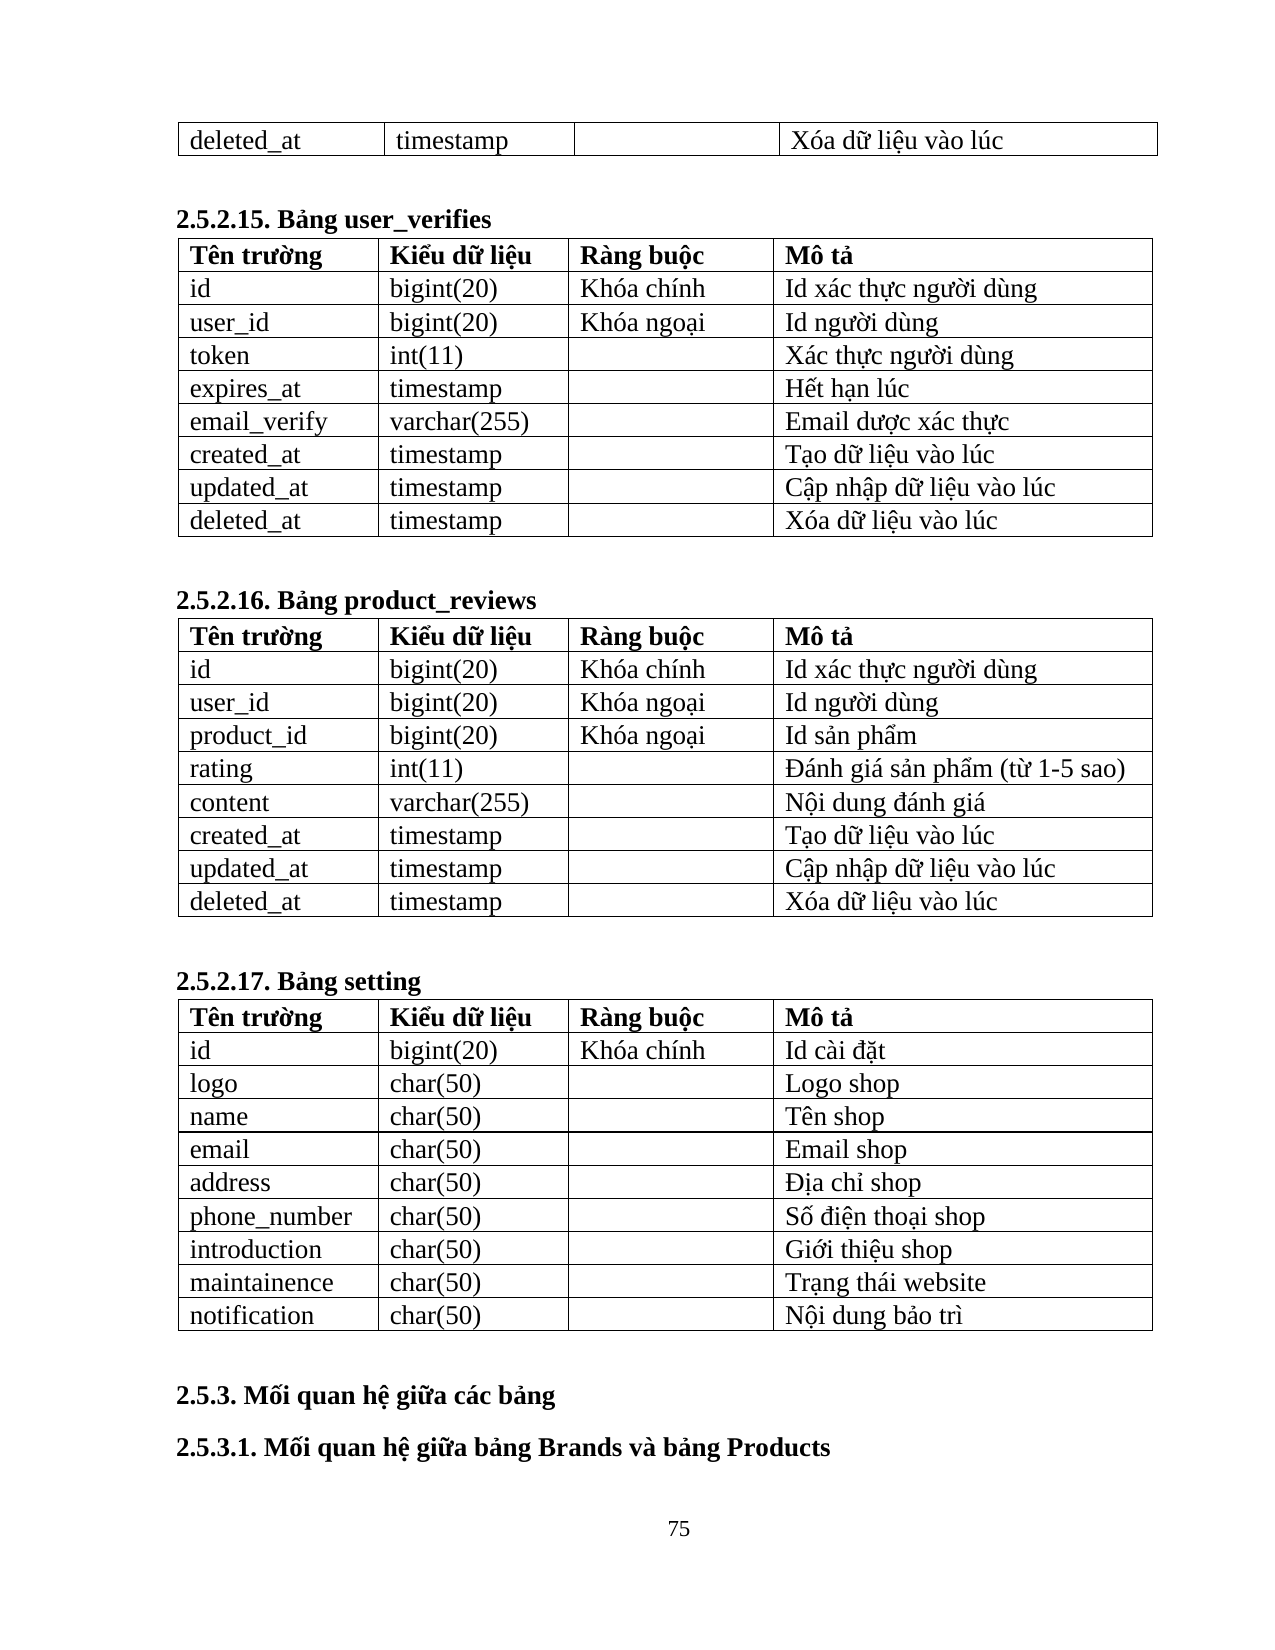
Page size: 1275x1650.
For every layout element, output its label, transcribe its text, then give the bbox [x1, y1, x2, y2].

table_cell Id người dùng [774, 685, 1152, 717]
table_cell [569, 1265, 773, 1297]
text 2.5.2.17. Bảng setting [176, 965, 1208, 996]
table_cell notification [179, 1298, 378, 1330]
table_cell Đánh giá sản phẩm (từ 1-5 sao) [774, 752, 1152, 784]
table_cell Xác thực người dùng [774, 338, 1152, 370]
table_cell [569, 504, 773, 536]
table_cell Id xác thực người dùng [774, 652, 1152, 684]
table_header Ràng buộc [569, 619, 773, 651]
table_cell Khóa chính [569, 272, 773, 304]
table_cell timestamp [385, 123, 574, 155]
table_header Ràng buộc [569, 239, 773, 271]
table_cell Trạng thái website [774, 1265, 1152, 1297]
text 2.5.2.16. Bảng product_reviews [176, 584, 1208, 615]
table_cell char(50) [379, 1199, 568, 1231]
table_cell email [179, 1133, 378, 1164]
table_cell bigint(20) [379, 272, 568, 304]
table_cell Email dược xác thực [774, 404, 1152, 436]
table_cell Khóa chính [569, 652, 773, 684]
table_cell Id xác thực người dùng [774, 272, 1152, 304]
table_cell [569, 884, 773, 916]
table_cell Tên shop [774, 1099, 1152, 1131]
table_header Mô tả [774, 1000, 1152, 1032]
table_cell Cập nhập dữ liệu vào lúc [774, 851, 1152, 883]
table_cell logo [179, 1066, 378, 1098]
table_cell [569, 470, 773, 502]
table_cell Số điện thoại shop [774, 1199, 1152, 1231]
table_header Kiểu dữ liệu [379, 239, 568, 271]
table_cell timestamp [379, 851, 568, 883]
table_cell updated_at [179, 851, 378, 883]
table_cell int(11) [379, 752, 568, 784]
table_cell Hết hạn lúc [774, 371, 1152, 403]
table_cell deleted_at [179, 884, 378, 916]
table_cell timestamp [379, 818, 568, 850]
text 2.5.3.1. Mối quan hệ giữa bảng Brands và bảng Products [176, 1431, 1208, 1462]
table_cell char(50) [379, 1298, 568, 1330]
table_cell maintainence [179, 1265, 378, 1297]
table_cell Id người dùng [774, 305, 1152, 337]
table_cell timestamp [379, 371, 568, 403]
table_cell Id cài đặt [774, 1033, 1152, 1065]
table_cell [569, 1166, 773, 1198]
table_cell char(50) [379, 1066, 568, 1098]
table_cell product_id [179, 719, 378, 751]
table_cell [569, 851, 773, 883]
table_cell bigint(20) [379, 685, 568, 717]
table_cell [569, 371, 773, 403]
table_header Kiểu dữ liệu [379, 1000, 568, 1032]
table_cell timestamp [379, 884, 568, 916]
table_cell introduction [179, 1232, 378, 1264]
table_cell Cập nhập dữ liệu vào lúc [774, 470, 1152, 502]
table_cell Giới thiệu shop [774, 1232, 1152, 1264]
table_header Tên trường [179, 1000, 378, 1032]
table_cell Tạo dữ liệu vào lúc [774, 437, 1152, 469]
table_cell deleted_at [179, 123, 384, 155]
table_cell [569, 1066, 773, 1098]
table_cell [569, 1232, 773, 1264]
table_cell [569, 785, 773, 817]
table_cell [569, 752, 773, 784]
table_cell varchar(255) [379, 785, 568, 817]
table_cell [569, 818, 773, 850]
table_cell Xóa dữ liệu vào lúc [780, 123, 1157, 155]
table_cell timestamp [379, 437, 568, 469]
table_cell timestamp [379, 504, 568, 536]
table_cell email_verify [179, 404, 378, 436]
table_cell phone_number [179, 1199, 378, 1231]
table_cell Nội dung bảo trì [774, 1298, 1152, 1330]
table_cell Id sản phẩm [774, 719, 1152, 751]
table_header Mô tả [774, 619, 1152, 651]
table_cell content [179, 785, 378, 817]
table_cell varchar(255) [379, 404, 568, 436]
table_header Mô tả [774, 239, 1152, 271]
table_header Ràng buộc [569, 1000, 773, 1032]
table_cell Xóa dữ liệu vào lúc [774, 504, 1152, 536]
table_cell id [179, 652, 378, 684]
table_cell Địa chỉ shop [774, 1166, 1152, 1198]
table_cell [569, 437, 773, 469]
table_cell updated_at [179, 470, 378, 502]
table_cell expires_at [179, 371, 378, 403]
table_cell Logo shop [774, 1066, 1152, 1098]
table_cell timestamp [379, 470, 568, 502]
table_cell rating [179, 752, 378, 784]
table_cell [569, 338, 773, 370]
table_cell [569, 1099, 773, 1131]
table_cell Xóa dữ liệu vào lúc [774, 884, 1152, 916]
table_cell Nội dung đánh giá [774, 785, 1152, 817]
table_cell Email shop [774, 1133, 1152, 1164]
table_cell deleted_at [179, 504, 378, 536]
table_cell [569, 1298, 773, 1330]
table_cell name [179, 1099, 378, 1131]
table_cell [569, 404, 773, 436]
table_cell created_at [179, 437, 378, 469]
table_cell bigint(20) [379, 305, 568, 337]
table_cell char(50) [379, 1133, 568, 1164]
table_cell user_id [179, 685, 378, 717]
table_header Kiểu dữ liệu [379, 619, 568, 651]
table_cell user_id [179, 305, 378, 337]
table_cell bigint(20) [379, 1033, 568, 1065]
text 2.5.3. Mối quan hệ giữa các bảng [176, 1379, 1208, 1411]
table_cell [569, 1133, 773, 1164]
table_cell char(50) [379, 1099, 568, 1131]
table_cell char(50) [379, 1265, 568, 1297]
table_cell Khóa ngoại [569, 685, 773, 717]
table_cell Khóa ngoại [569, 305, 773, 337]
table_cell int(11) [379, 338, 568, 370]
table_cell bigint(20) [379, 719, 568, 751]
table_cell Khóa chính [569, 1033, 773, 1065]
table_cell bigint(20) [379, 652, 568, 684]
table_cell id [179, 1033, 378, 1065]
table_cell [569, 1199, 773, 1231]
table_cell char(50) [379, 1166, 568, 1198]
table_cell [575, 123, 779, 155]
table_cell address [179, 1166, 378, 1198]
table_cell created_at [179, 818, 378, 850]
table_cell Khóa ngoại [569, 719, 773, 751]
table_header Tên trường [179, 619, 378, 651]
table_cell Tạo dữ liệu vào lúc [774, 818, 1152, 850]
table_cell token [179, 338, 378, 370]
table_cell char(50) [379, 1232, 568, 1264]
table_header Tên trường [179, 239, 378, 271]
text 2.5.2.15. Bảng user_verifies [176, 204, 1208, 235]
table_cell id [179, 272, 378, 304]
